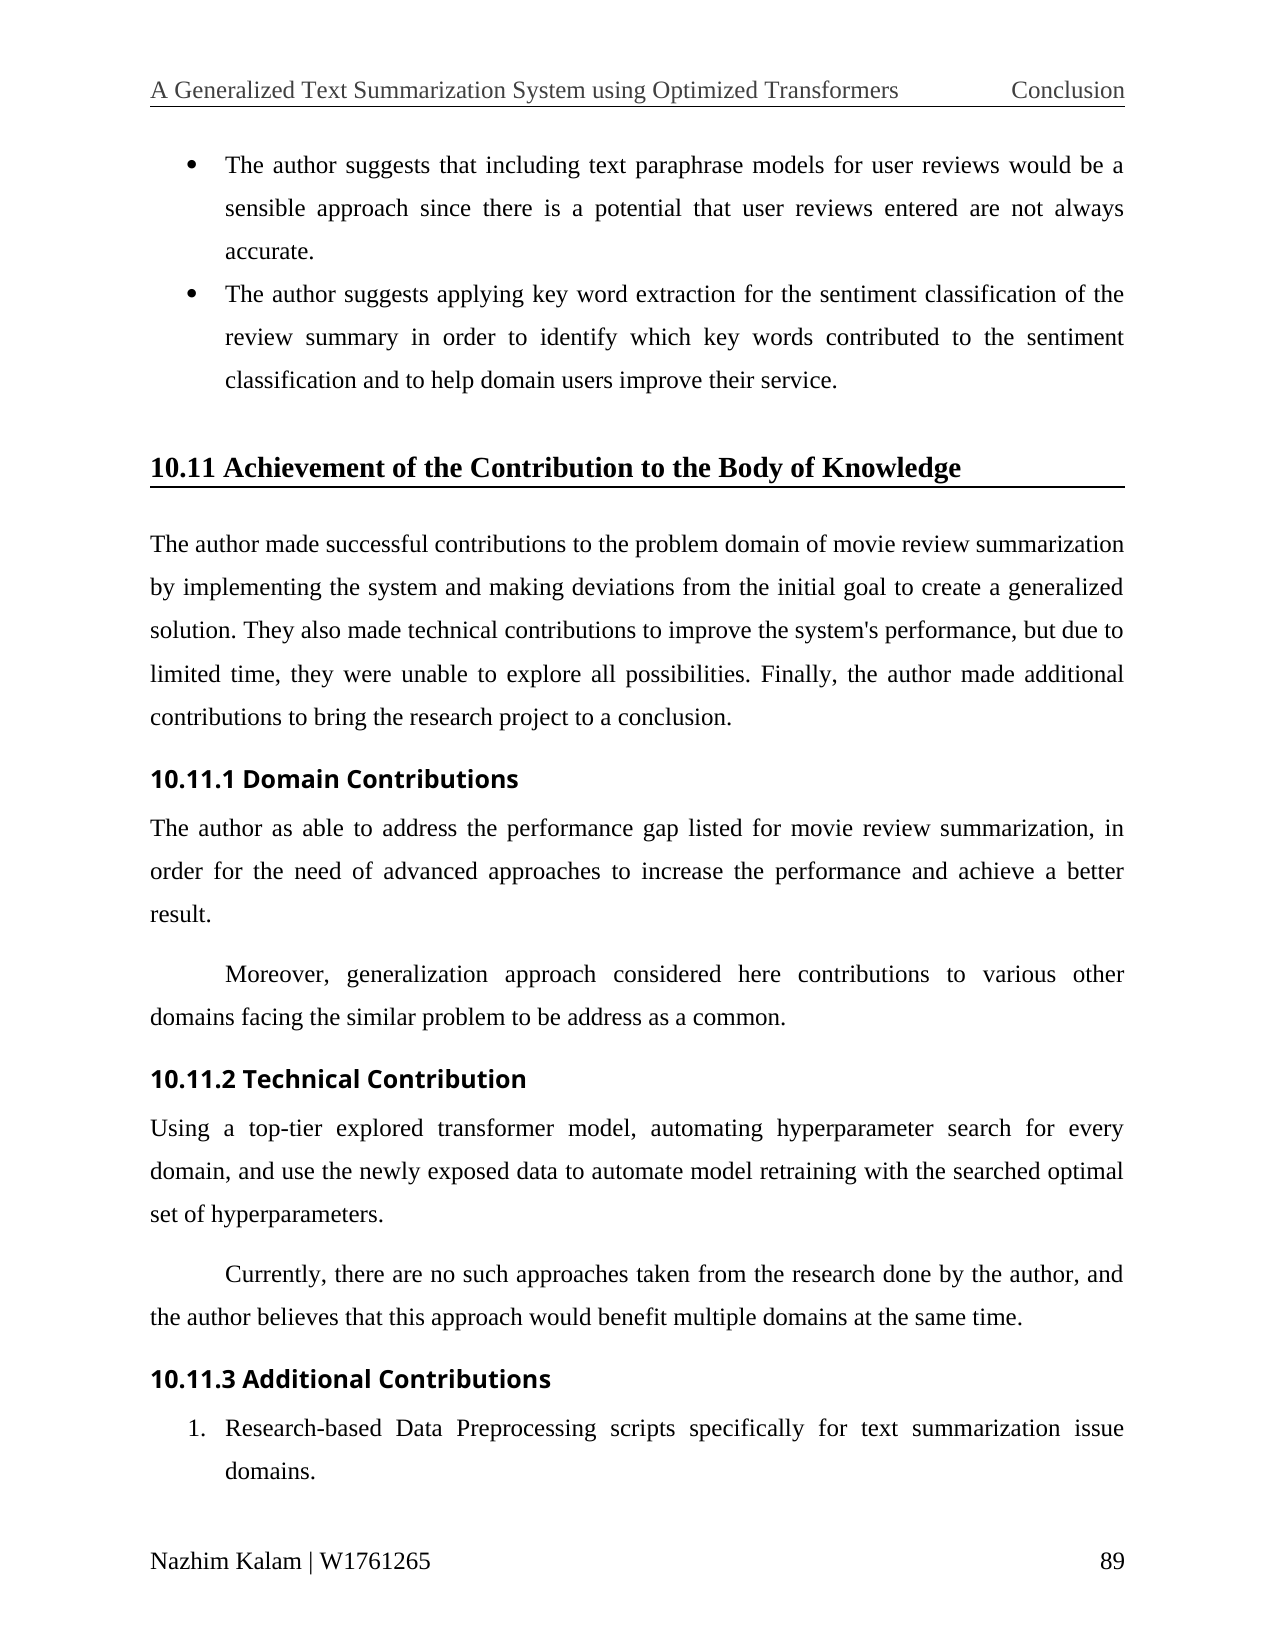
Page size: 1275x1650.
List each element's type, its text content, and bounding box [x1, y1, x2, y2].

text Using a top-tier explored transformer model, automating hyperparameter search for every domain, and use the newly exposed data to automate model retraining with the searched optimal set of hyperparameters. [150, 1113, 1125, 1228]
subtitle 10.11.3 Additional Contributions [150, 1362, 1125, 1396]
text The author made successful contributions to the problem domain of movie review summarization by implementing the system and making deviations from the initial goal to create a generalized solution. They also made technical contributions to improve the system's performance, but due to limited time, they were unable to explore all possibilities. Finally, the author made additional contributions to bring the research project to a conclusion. [150, 529, 1125, 731]
subtitle 10.11.1 Domain Contributions [150, 762, 1125, 796]
subtitle 10.11.2 Technical Contribution [150, 1062, 1125, 1096]
text Moreover, generalization approach considered here contributions to various other domains facing the similar problem to be address as a common. [150, 959, 1125, 1031]
list The author suggests applying key word extraction for the sentiment classification of the review summary in order to identify which key words contributed to the sentiment classification and to help domain users improve their service. [187, 279, 1125, 394]
subtitle 10.11 Achievement of the Contribution to the Body of Knowledge [150, 450, 1125, 486]
text Currently, there are no such approaches taken from the research done by the author, and the author believes that this approach would benefit multiple domains at the same time. [150, 1259, 1125, 1331]
text The author as able to address the performance gap listed for movie review summarization, in order for the need of advanced approaches to increase the performance and achieve a better result. [150, 813, 1125, 928]
list The author suggests that including text paraphrase models for user reviews would be a sensible approach since there is a potential that user reviews entered are not always accurate. [187, 150, 1125, 265]
list Research-based Data Preprocessing scripts specifically for text summarization issue domains. [187, 1413, 1125, 1484]
